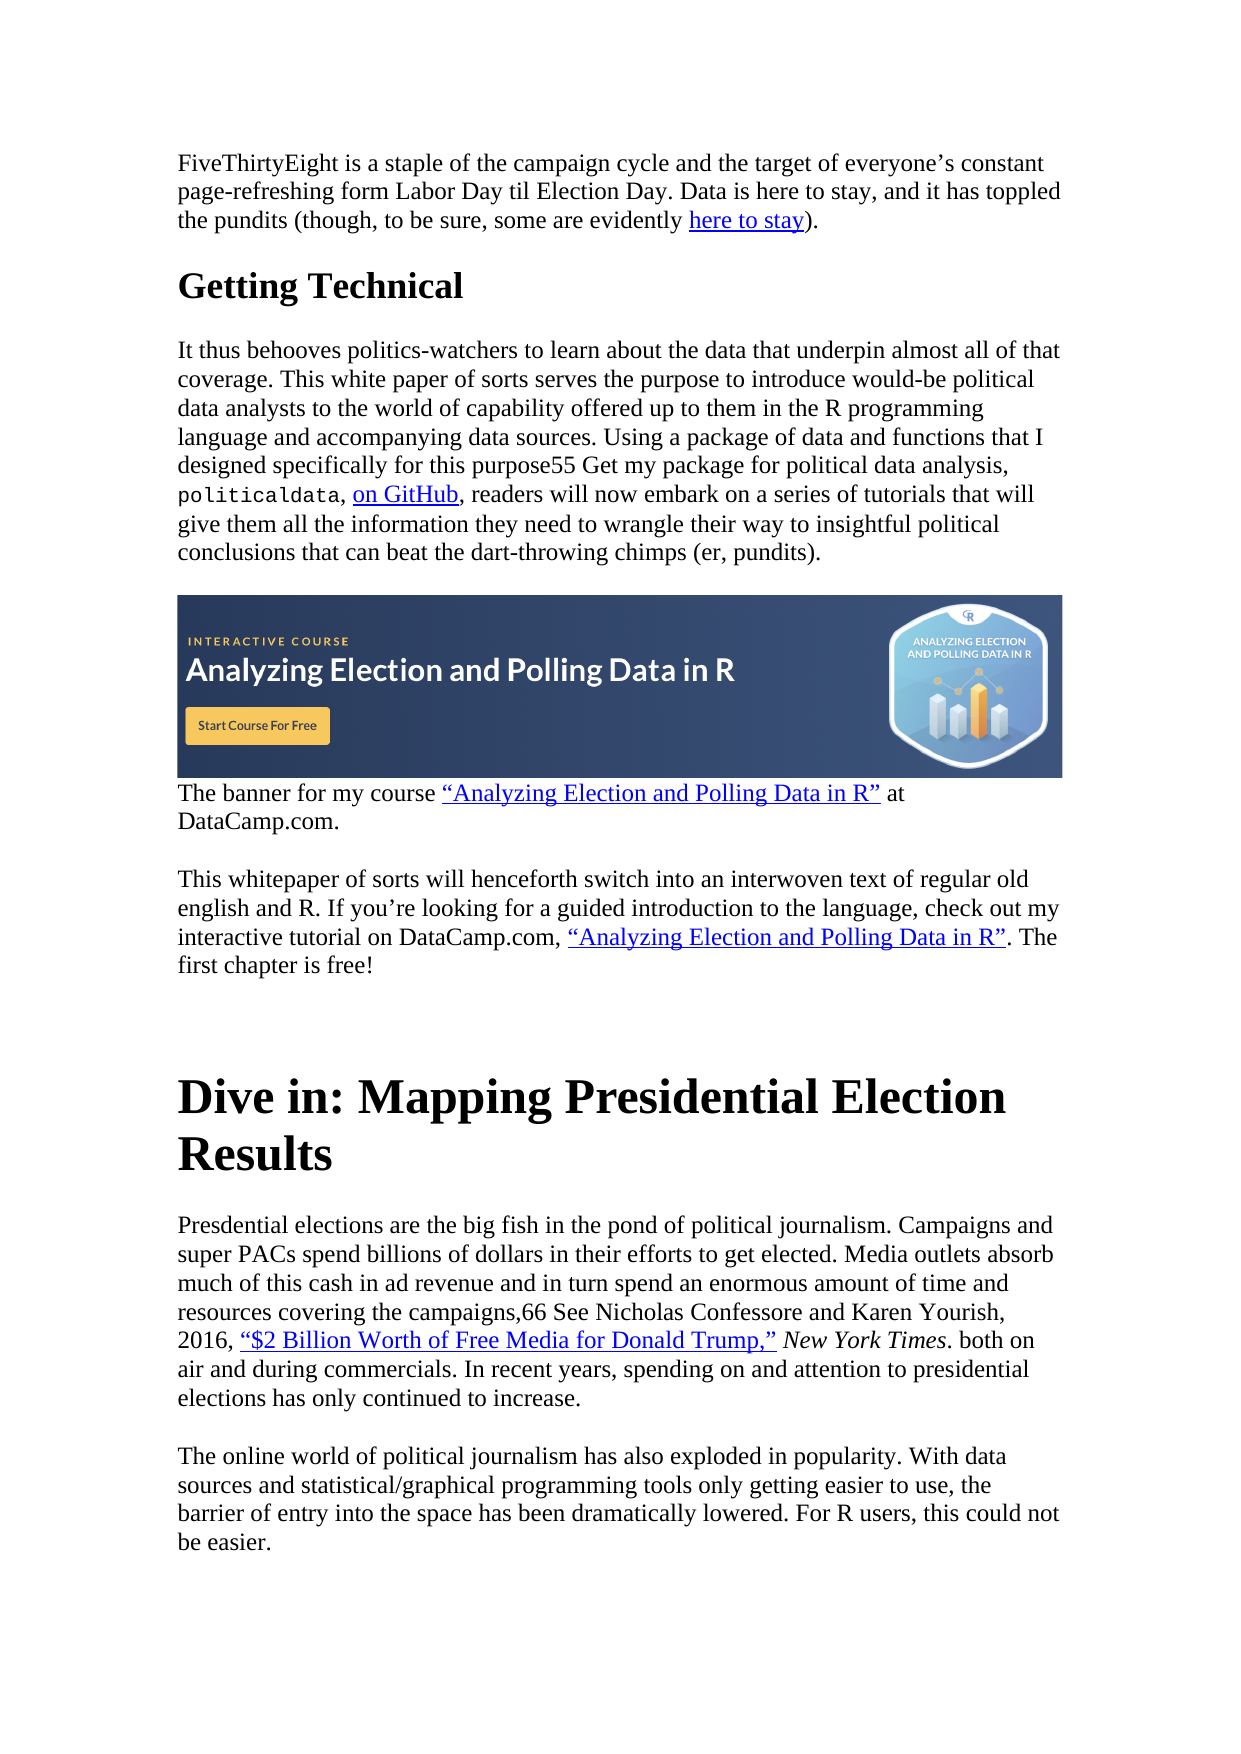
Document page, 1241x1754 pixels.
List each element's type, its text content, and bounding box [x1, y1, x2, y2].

text Presdential elections are the big fish in the pond of political journalism. Campaigns and super PACs spend billions of dollars in their efforts to get elected. Media outlets absorb much of this cash in ad revenue and in turn spend an enormous amount of time and resources covering the campaigns,66 See Nicholas Confessore and Karen Yourish, 2016, “$2 Billion Worth of Free Media for Donald Trump,” New York Times. both on air and during commercials. In recent years, spending on and attention to presidential elections has only continued to increase. [177, 1211, 1063, 1412]
text The banner for my course “Analyzing Election and Polling Data in R” at DataCamp.com. [177, 778, 1063, 835]
text It thus behooves politics-watchers to learn about the data that underpin almost all of that coverage. This white paper of sorts serves the purpose to introduce would-be political data analysts to the world of capability offered up to them in the R programming language and accompanying data sources. Using a package of data and functions that I designed specifically for this purpose55 Get my package for political data analysis, politicaldata, on GitHub, readers will now embark on a series of tutorials that will give them all the information they need to wrangle their way to insightful political conclusions that can beat the dart-throwing chimps (er, pundits). [177, 335, 1063, 566]
text The online world of political journalism has also exploded in popularity. With data sources and statistical/graphical programming tools only getting easier to use, the barrier of entry into the space has been dramatically lowered. For R users, this could not be easier. [177, 1441, 1063, 1556]
text Getting Technical [177, 263, 1063, 306]
picture [177, 595, 1063, 778]
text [177, 148, 1063, 234]
text Dive in: Mapping Presidential Election Results [177, 1066, 1063, 1181]
text This whitepaper of sorts will henceforth switch into an interwoven text of regular old english and R. If you’re looking for a guided introduction to the language, check out my interactive tutorial on DataCamp.com, “Analyzing Election and Polling Data in R”. The first chapter is free! [177, 864, 1063, 979]
